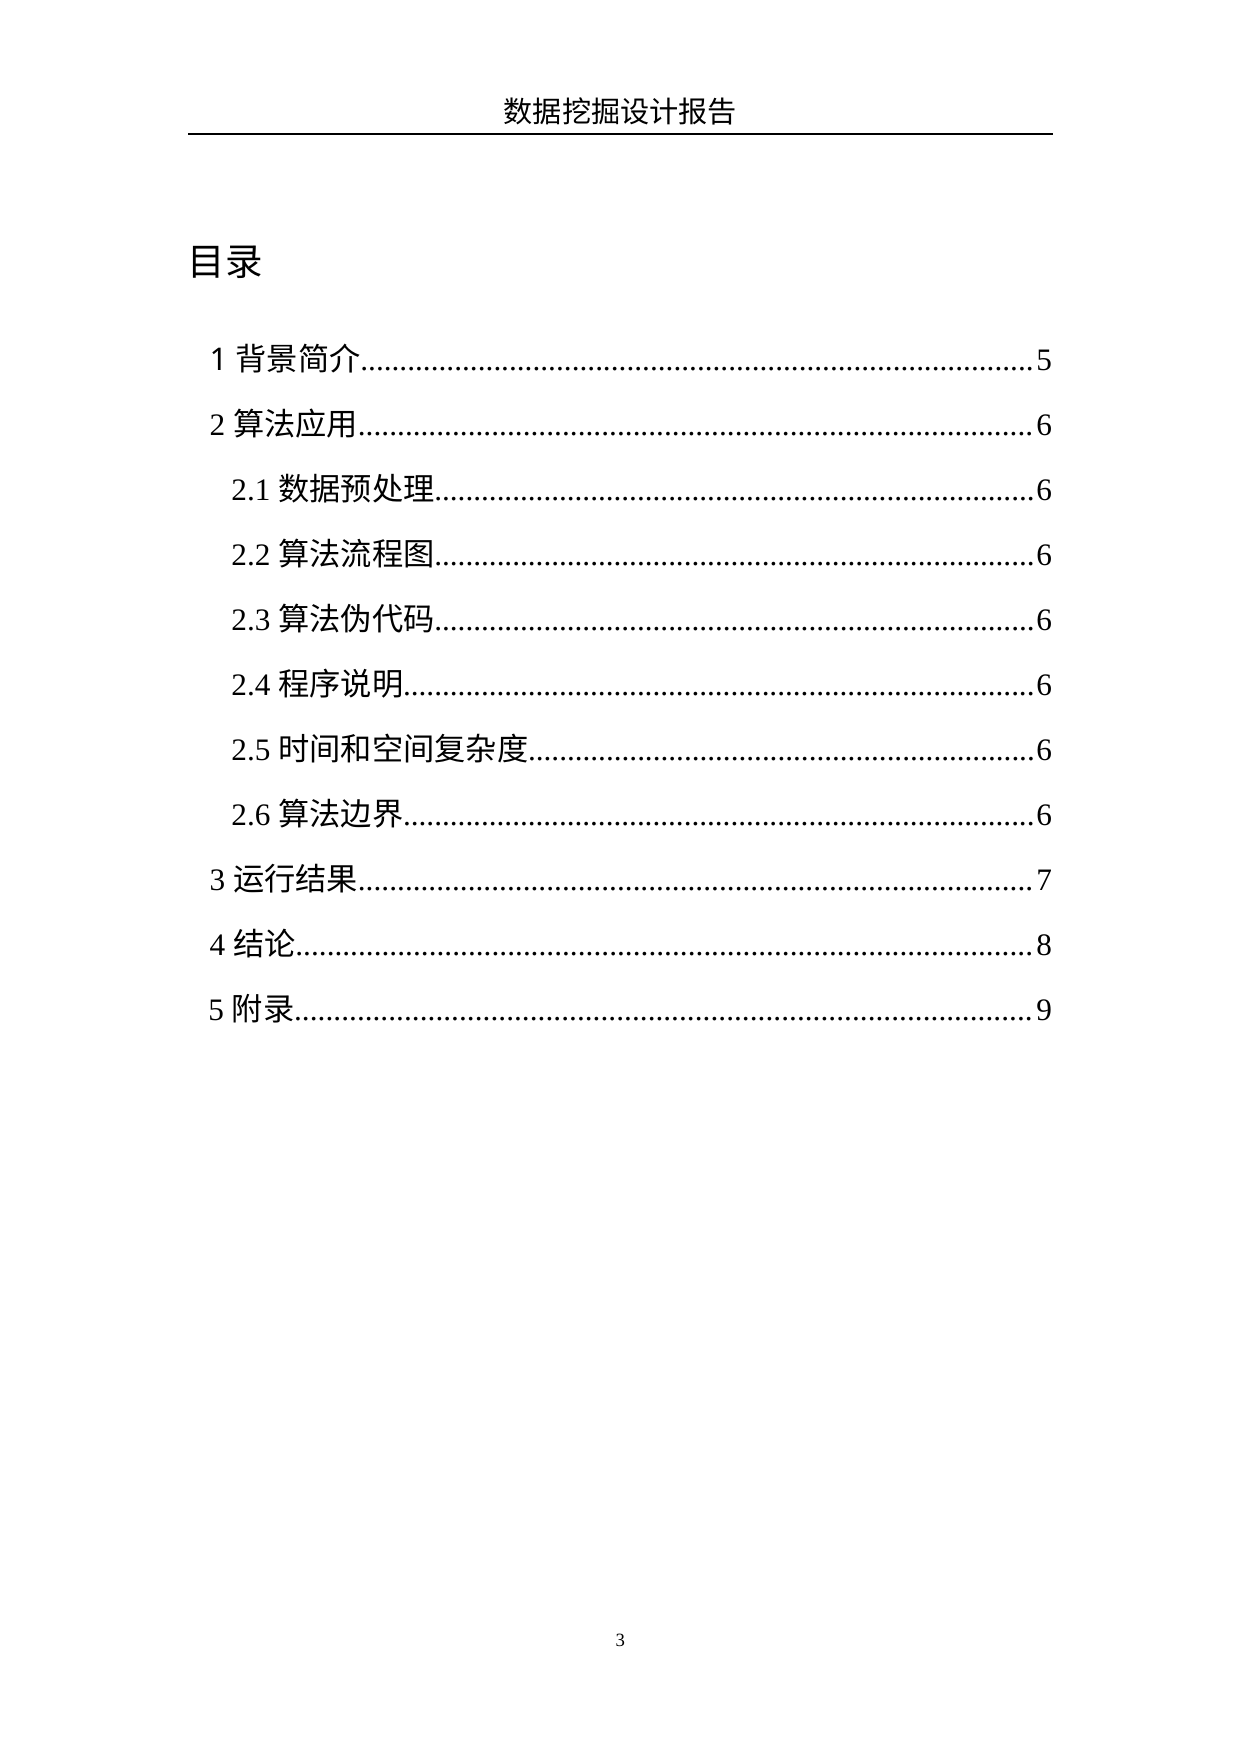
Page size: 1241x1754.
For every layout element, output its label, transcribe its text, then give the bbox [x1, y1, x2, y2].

text 4 结论 8 [209, 909, 1053, 974]
text 3 运行结果 7 [209, 844, 1053, 909]
text 2.5 时间和空间复杂度 6 [231, 714, 1053, 779]
text 2.2 算法流程图 6 [231, 519, 1053, 584]
text 2.4 程序说明 6 [231, 649, 1053, 714]
text 2.3 算法伪代码 6 [231, 584, 1053, 649]
text 1 背景简介 5 [209, 324, 1053, 389]
text 2.1 数据预处理 6 [231, 454, 1053, 519]
text 2.6 算法边界 6 [231, 779, 1053, 844]
text 2 算法应用 6 [209, 389, 1053, 454]
text 5 附录 9 [187, 974, 1053, 1039]
